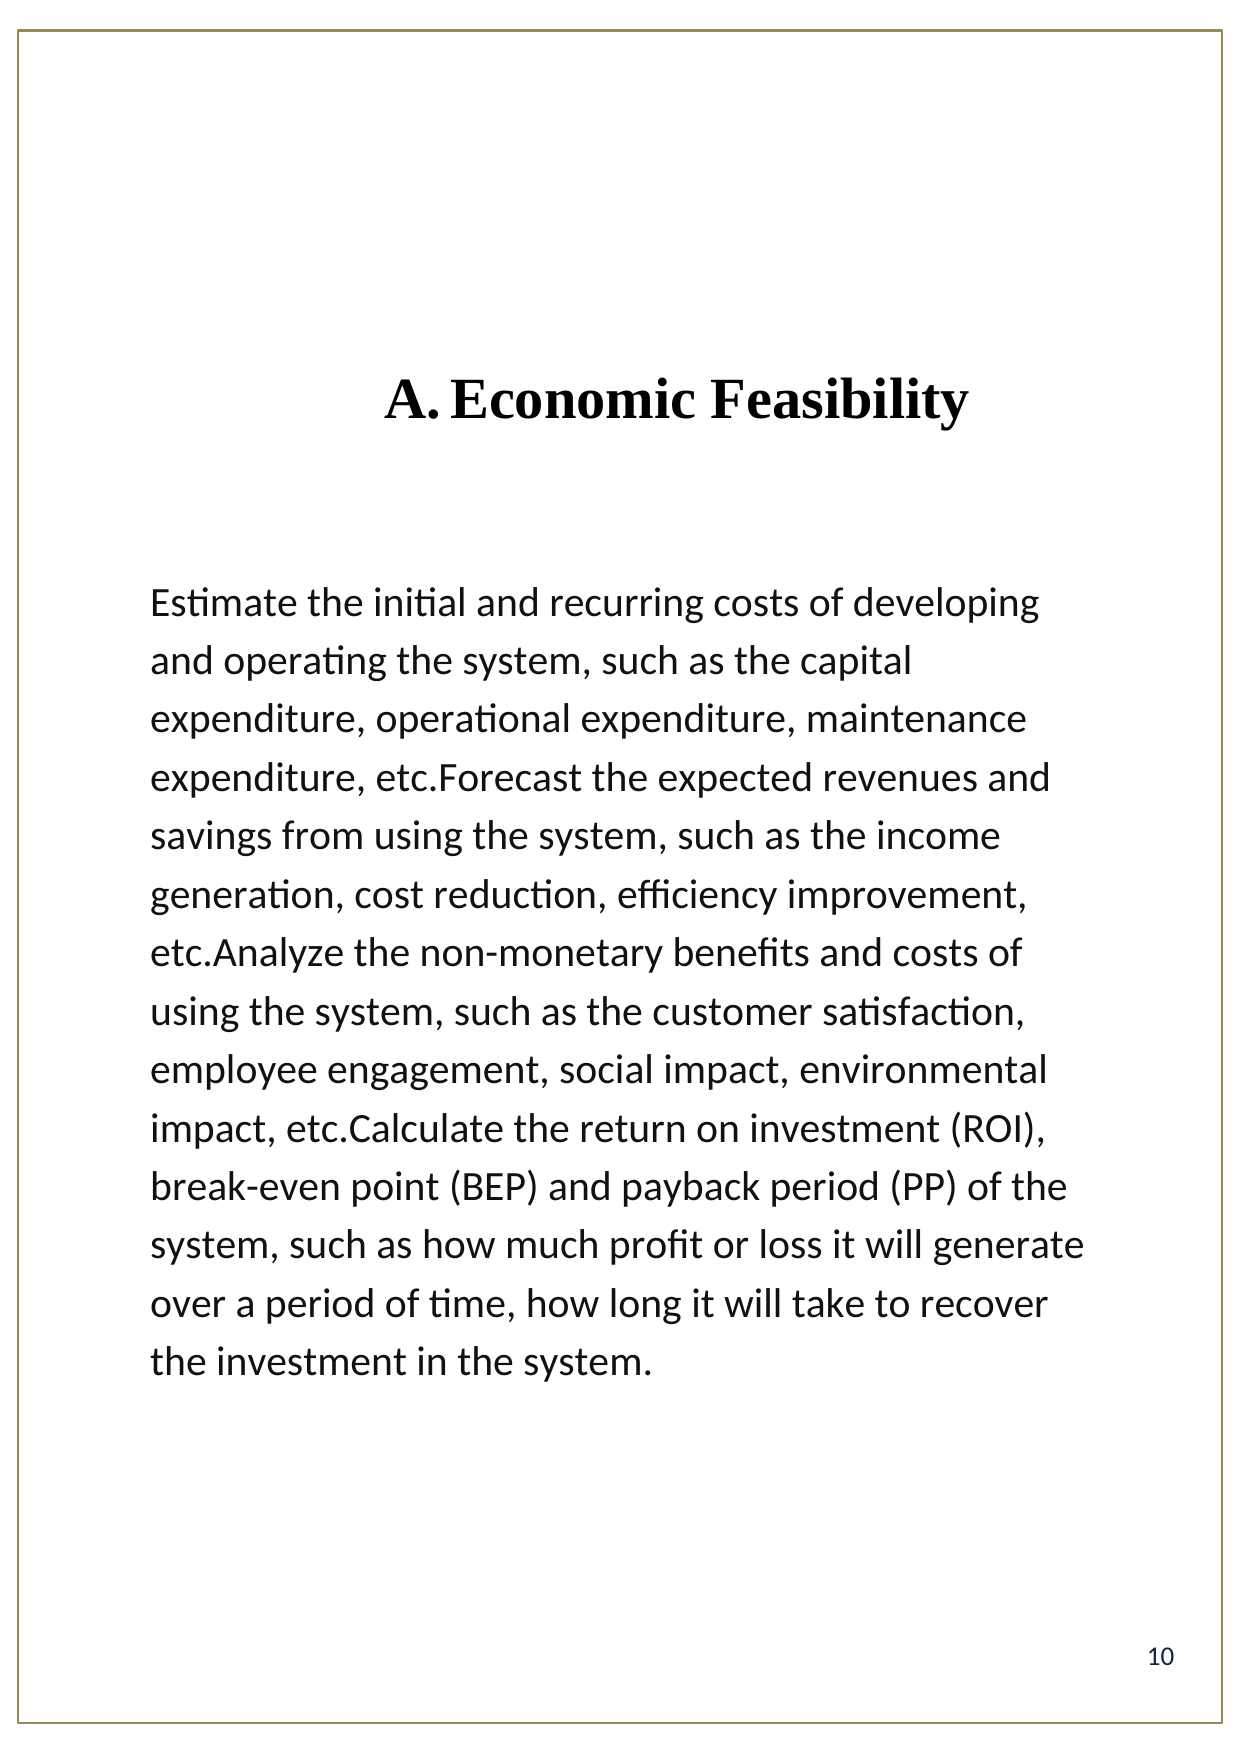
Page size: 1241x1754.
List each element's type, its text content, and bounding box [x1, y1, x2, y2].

text Estimate the initial and recurring costs of developing and operating the system, such as the capital expenditure, operational expenditure, maintenance expenditure, etc.Forecast the expected revenues and savings from using the system, such as the income generation, cost reduction, efficiency improvement, etc.Analyze the non-monetary benefits and costs of using the system, such as the customer satisfaction, employee engagement, social impact, environmental impact, etc.Calculate the return on investment (ROI), break-even point (BEP) and payback period (PP) of the system, such as how much profit or loss it will generate over a period of time, how long it will take to recover the investment in the system. [150, 576, 1090, 1386]
list Economic Feasibility [384, 364, 1090, 431]
